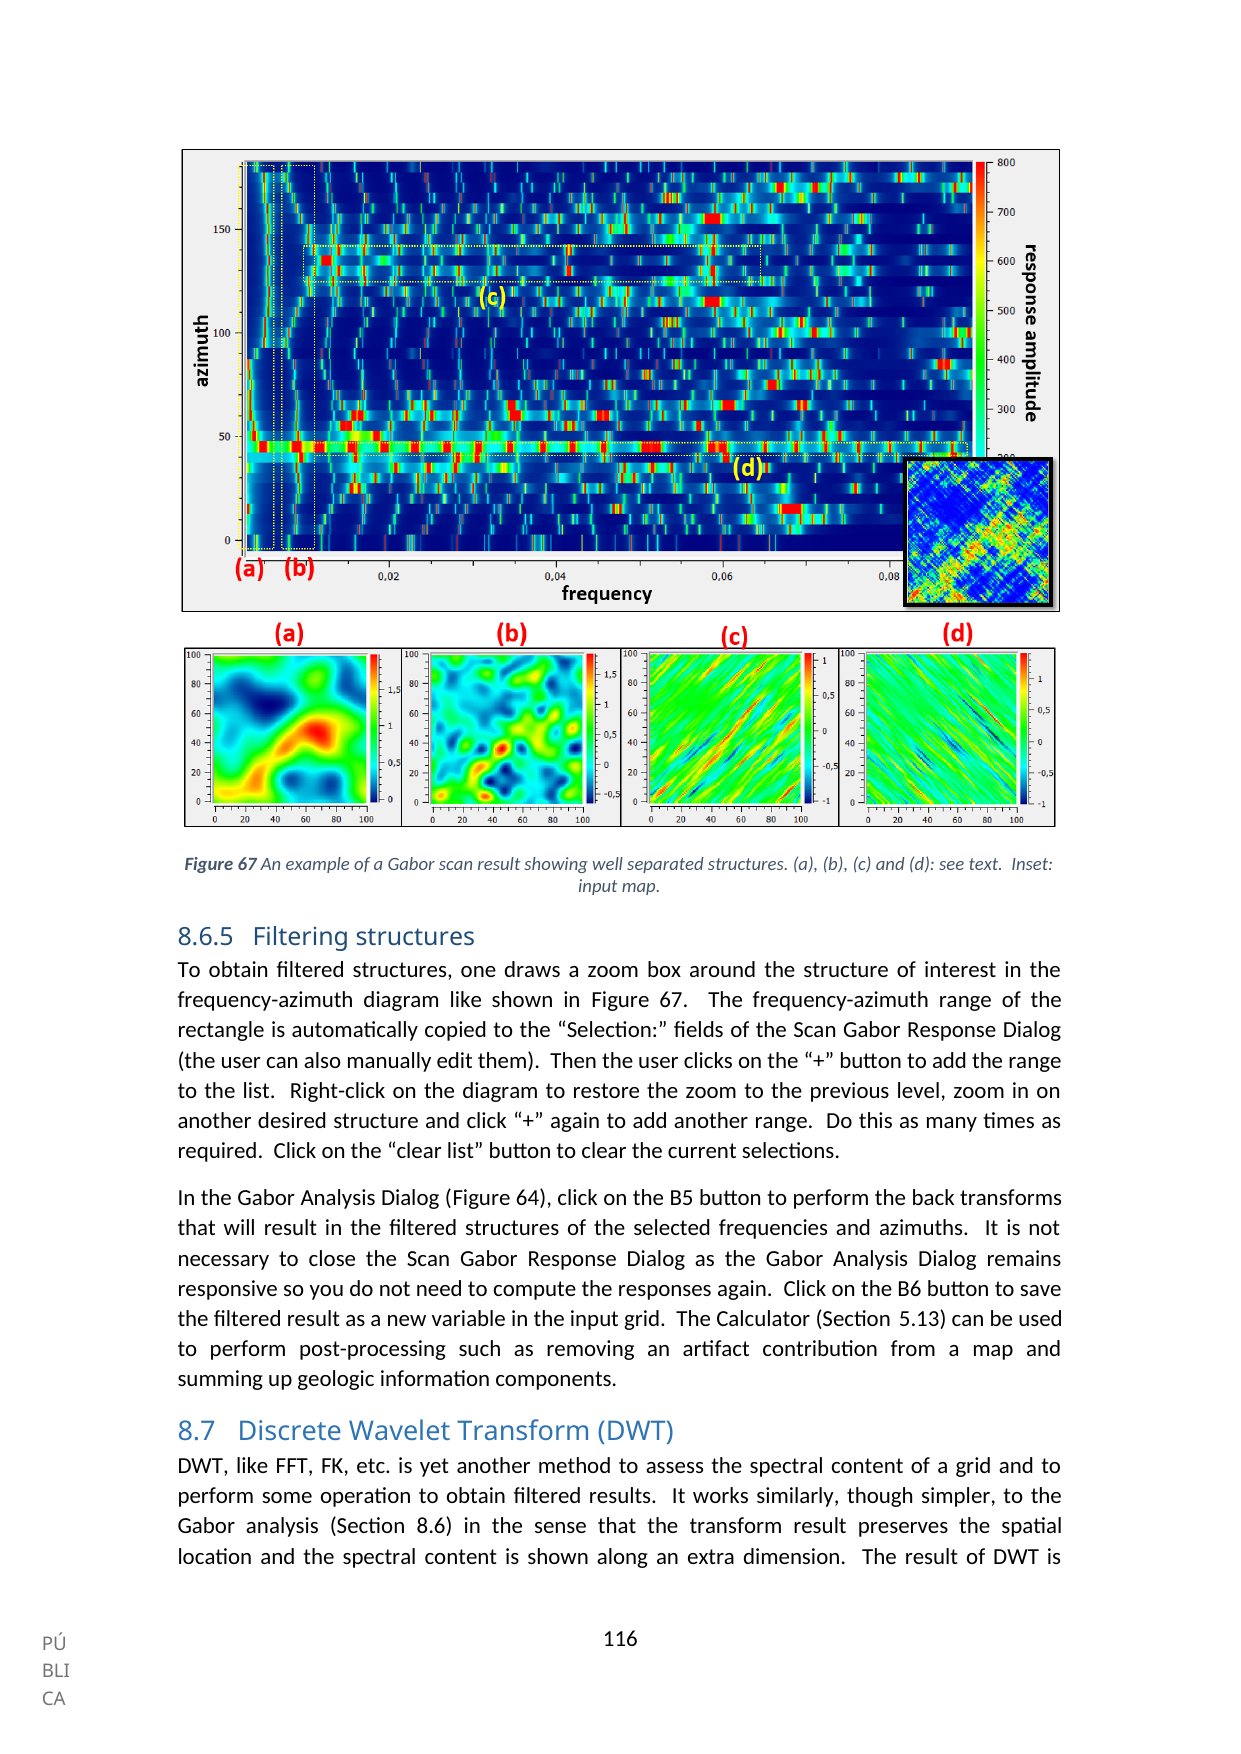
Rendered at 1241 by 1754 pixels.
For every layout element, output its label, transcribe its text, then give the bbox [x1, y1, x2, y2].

subtitle Discrete Wavelet Transform (DWT) [177, 1411, 1063, 1448]
text To obtain filtered structures, one draws a zoom box around the structure of interest in the frequency-azimuth diagram like shown in Figure 65. The frequency-azimuth range of the rectangle is automatically copied to the “Selection:” fields of the Scan Gabor Response Dialog (the user can also manually edit them). Then the user clicks on the “+” button to add the range to the list. Right-click on the diagram to restore the zoom to the previous level, zoom in on another desired structure and click “+” again to add another range. Do this as many times as required. Click on the “clear list” button to clear the current selections. [177, 955, 1063, 1164]
subtitle Filtering structures [177, 918, 1063, 952]
text Figure 67 An example of a Gabor scan result showing well separated structures. (a), (b), (c) and (d): see text. Inset: input map. [177, 852, 1063, 897]
text In the Gabor Analysis Dialog (Figure 62), click on the B5 button to perform the back transforms that will result in the filtered structures of the selected frequencies and azimuths. It is not necessary to close the Scan Gabor Response Dialog as the Gabor Analysis Dialog remains responsive so you do not need to compute the responses again. Click on the B6 button to save the filtered result as a new variable in the input grid. The Calculator (Section 5.13) can be used to perform post-processing such as removing an artifact contribution from a map and summing up geologic information components. [177, 1183, 1063, 1392]
picture [177, 147, 1062, 833]
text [177, 1451, 1063, 1570]
